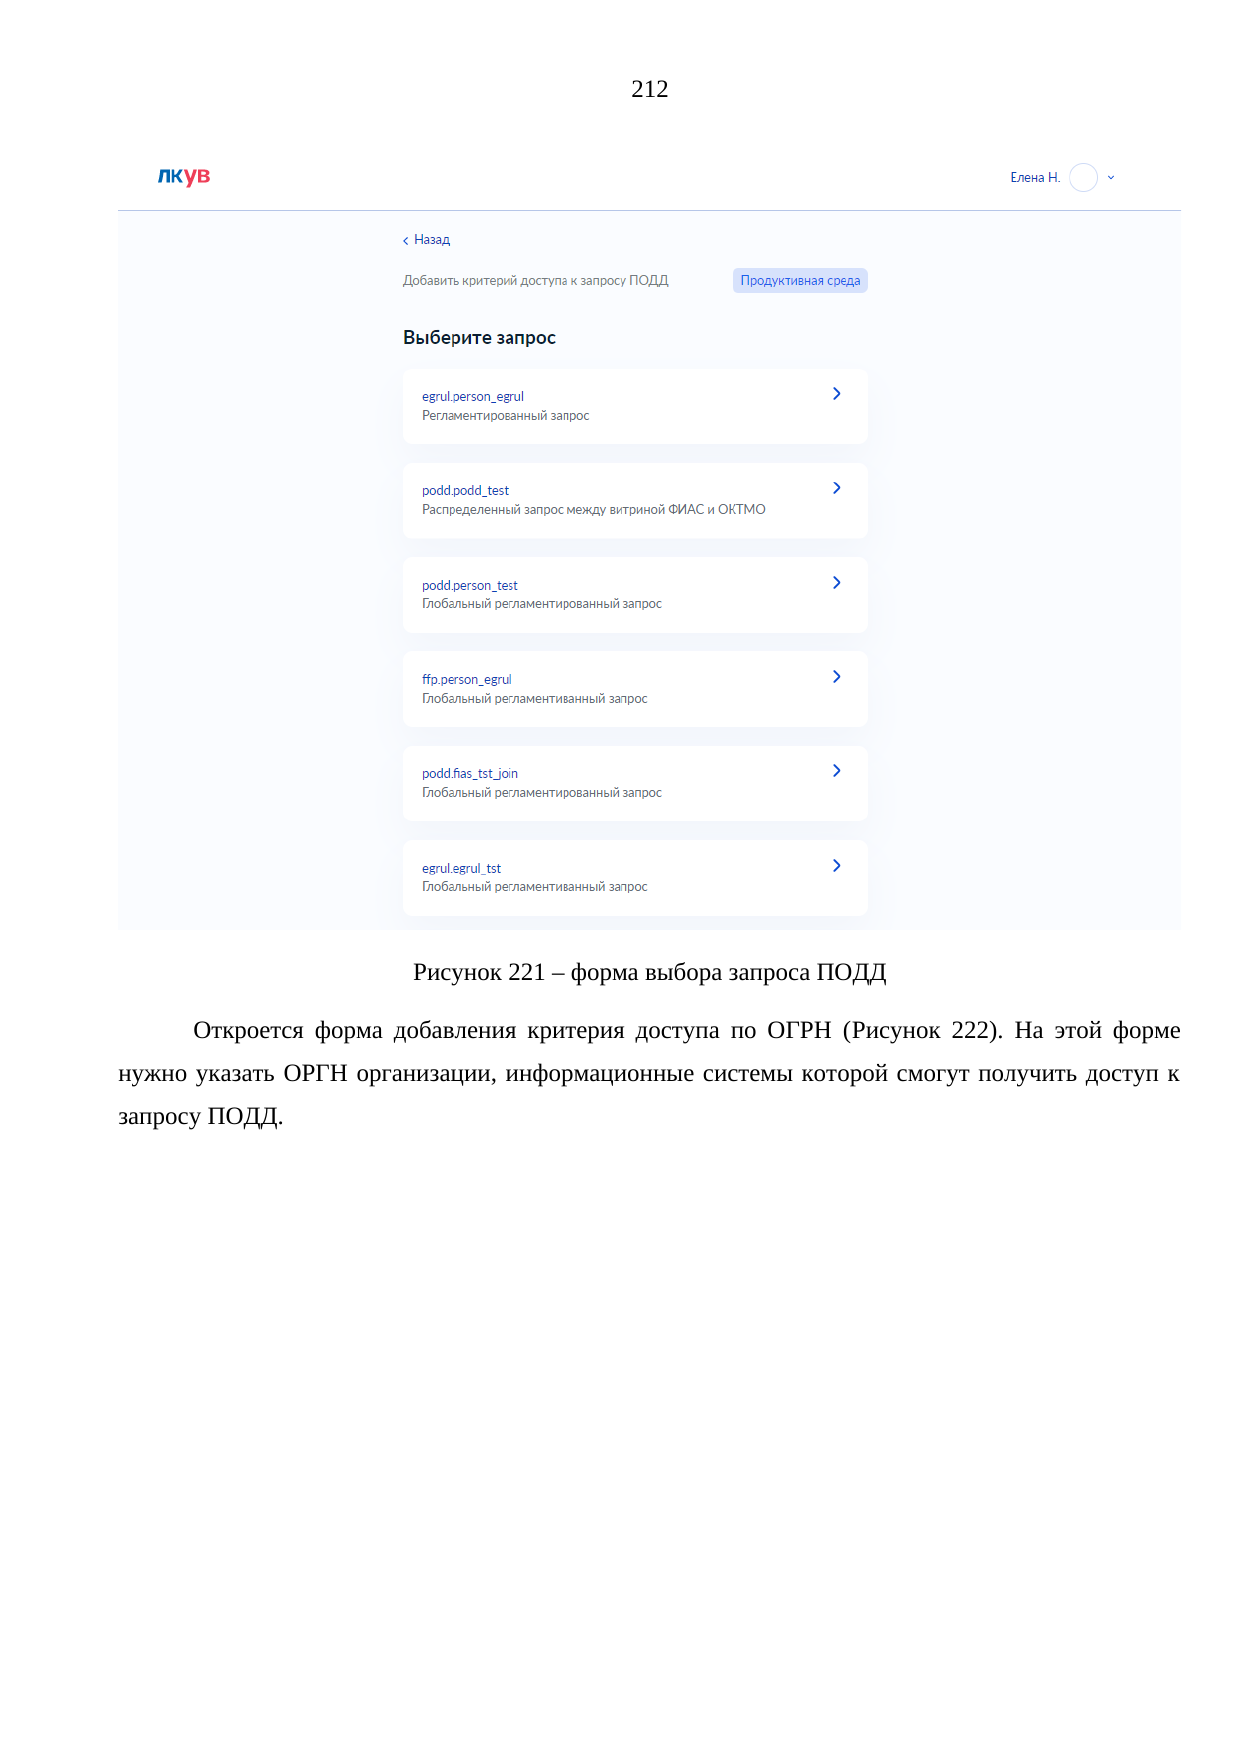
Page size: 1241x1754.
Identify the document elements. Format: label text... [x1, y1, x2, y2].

text Откроется форма добавления критерия доступа по ОГРН (Рисунок 222). На этой форме нужно указать ОРГН организации, информационные системы которой смогут получить доступ к запросу ПОДД. [118, 1015, 1181, 1130]
picture [118, 147, 1182, 930]
text Рисунок 221 – форма выбора запроса ПОДД [118, 957, 1181, 986]
